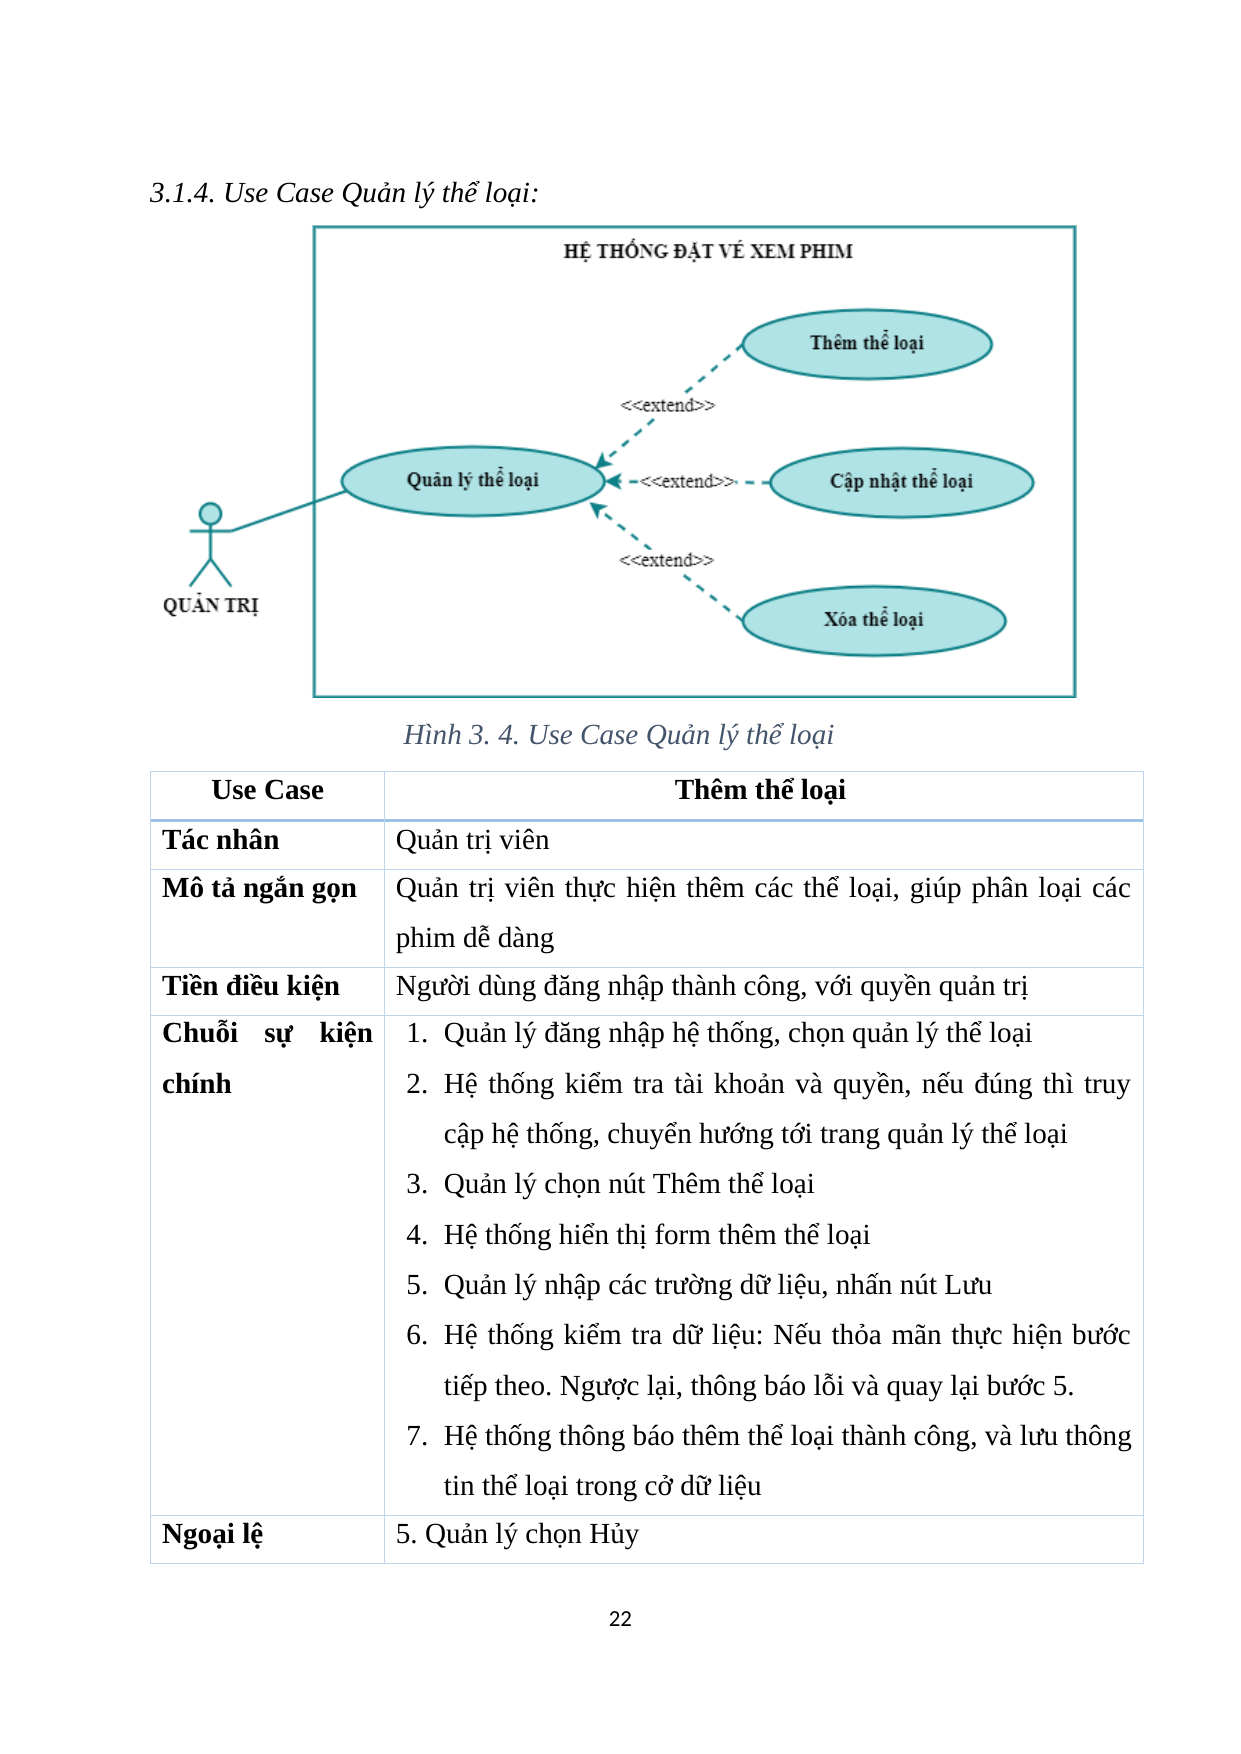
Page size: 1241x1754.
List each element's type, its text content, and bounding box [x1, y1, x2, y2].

table_cell Tiền điều kiện [151, 968, 384, 1014]
table_cell Ngoại lệ [151, 1516, 384, 1563]
table_cell Quản trị viên [385, 822, 1143, 869]
table_header Use Case [151, 772, 384, 819]
table_cell Quản trị viên thực hiện thêm các thể loại, giúp phân loại các phim dễ dàng [385, 870, 1143, 967]
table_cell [385, 1516, 1143, 1563]
subtitle 3.1.4. Use Case Quản lý thể loại: [150, 175, 1090, 208]
table_header Thêm thể loại [385, 772, 1143, 819]
table_cell Tác nhân [151, 822, 384, 869]
table_cell Người dùng đăng nhập thành công, với quyền quản trị [385, 968, 1143, 1014]
table_cell Quản lý đăng nhập hệ thống, chọn quản lý thể loại Hệ thống kiểm tra tài khoản và quyền, nếu đúng thì truy cập hệ thống, chuyển hướng tới trang quản lý thể loại Quản lý chọn nút Thêm thể loại Hệ thống hiển thị form thêm thể loại Quản lý nhập các trường dữ liệu, nhấn nút Lưu Hệ thống kiểm tra dữ liệu: Nếu thỏa mãn thực hiện bước tiếp theo. Ngược lại, thông báo lỗi và quay lại bước 5. Hệ thống thông báo thêm thể loại thành công, và lưu thông tin thể loại trong cở dữ liệu [385, 1016, 1143, 1515]
text Hình 3. 4. Use Case Quản lý thể loại [150, 717, 1090, 750]
table_cell Mô tả ngắn gọn [151, 870, 384, 967]
table_cell Chuỗi sự kiện chính [151, 1016, 384, 1515]
picture [163, 225, 1077, 698]
